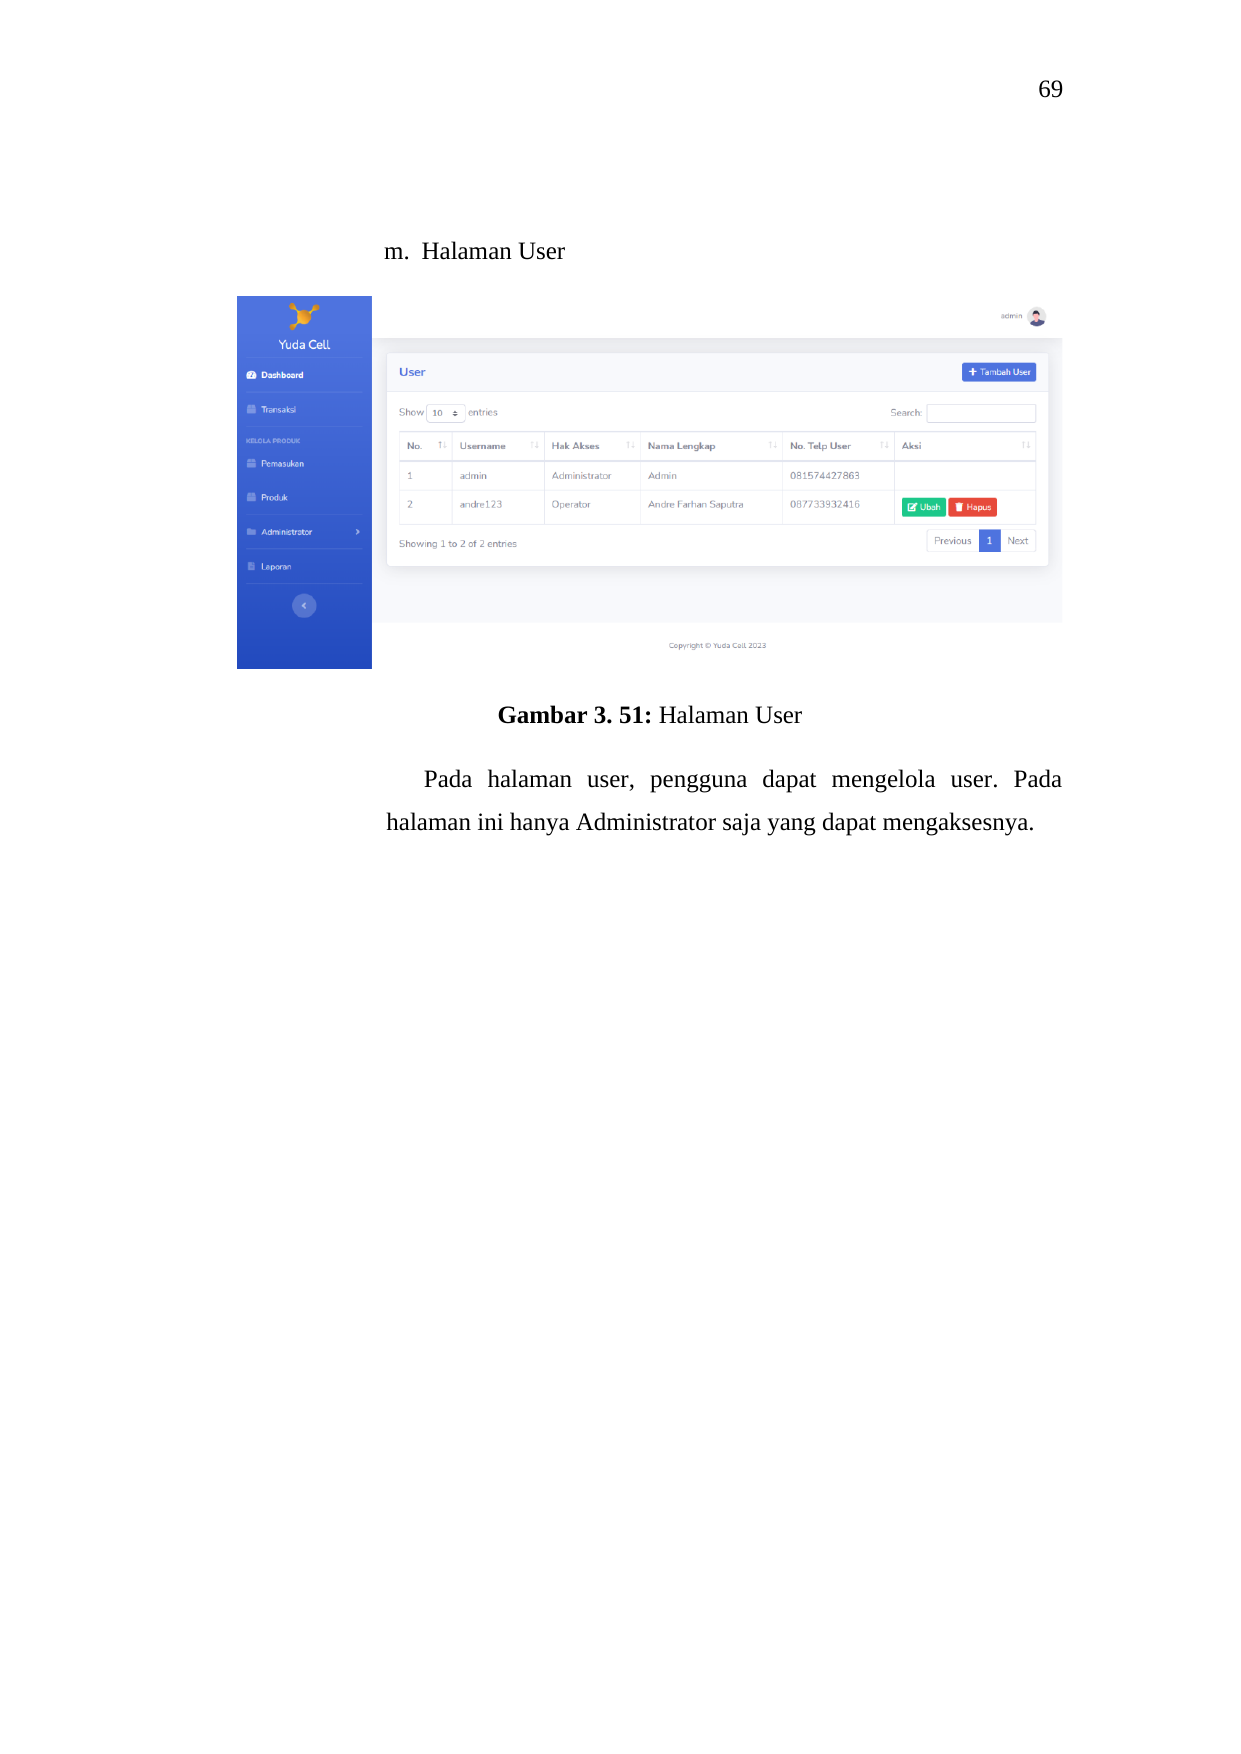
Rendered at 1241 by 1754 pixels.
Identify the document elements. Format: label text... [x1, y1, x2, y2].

text Pada halaman user, pengguna dapat mengelola user. Pada halaman ini hanya Administrator saja yang dapat mengaksesnya. [386, 764, 1063, 836]
text Gambar 3. 51: Halaman User [236, 700, 1063, 728]
list Halaman User [384, 236, 1063, 265]
picture [237, 296, 1063, 669]
